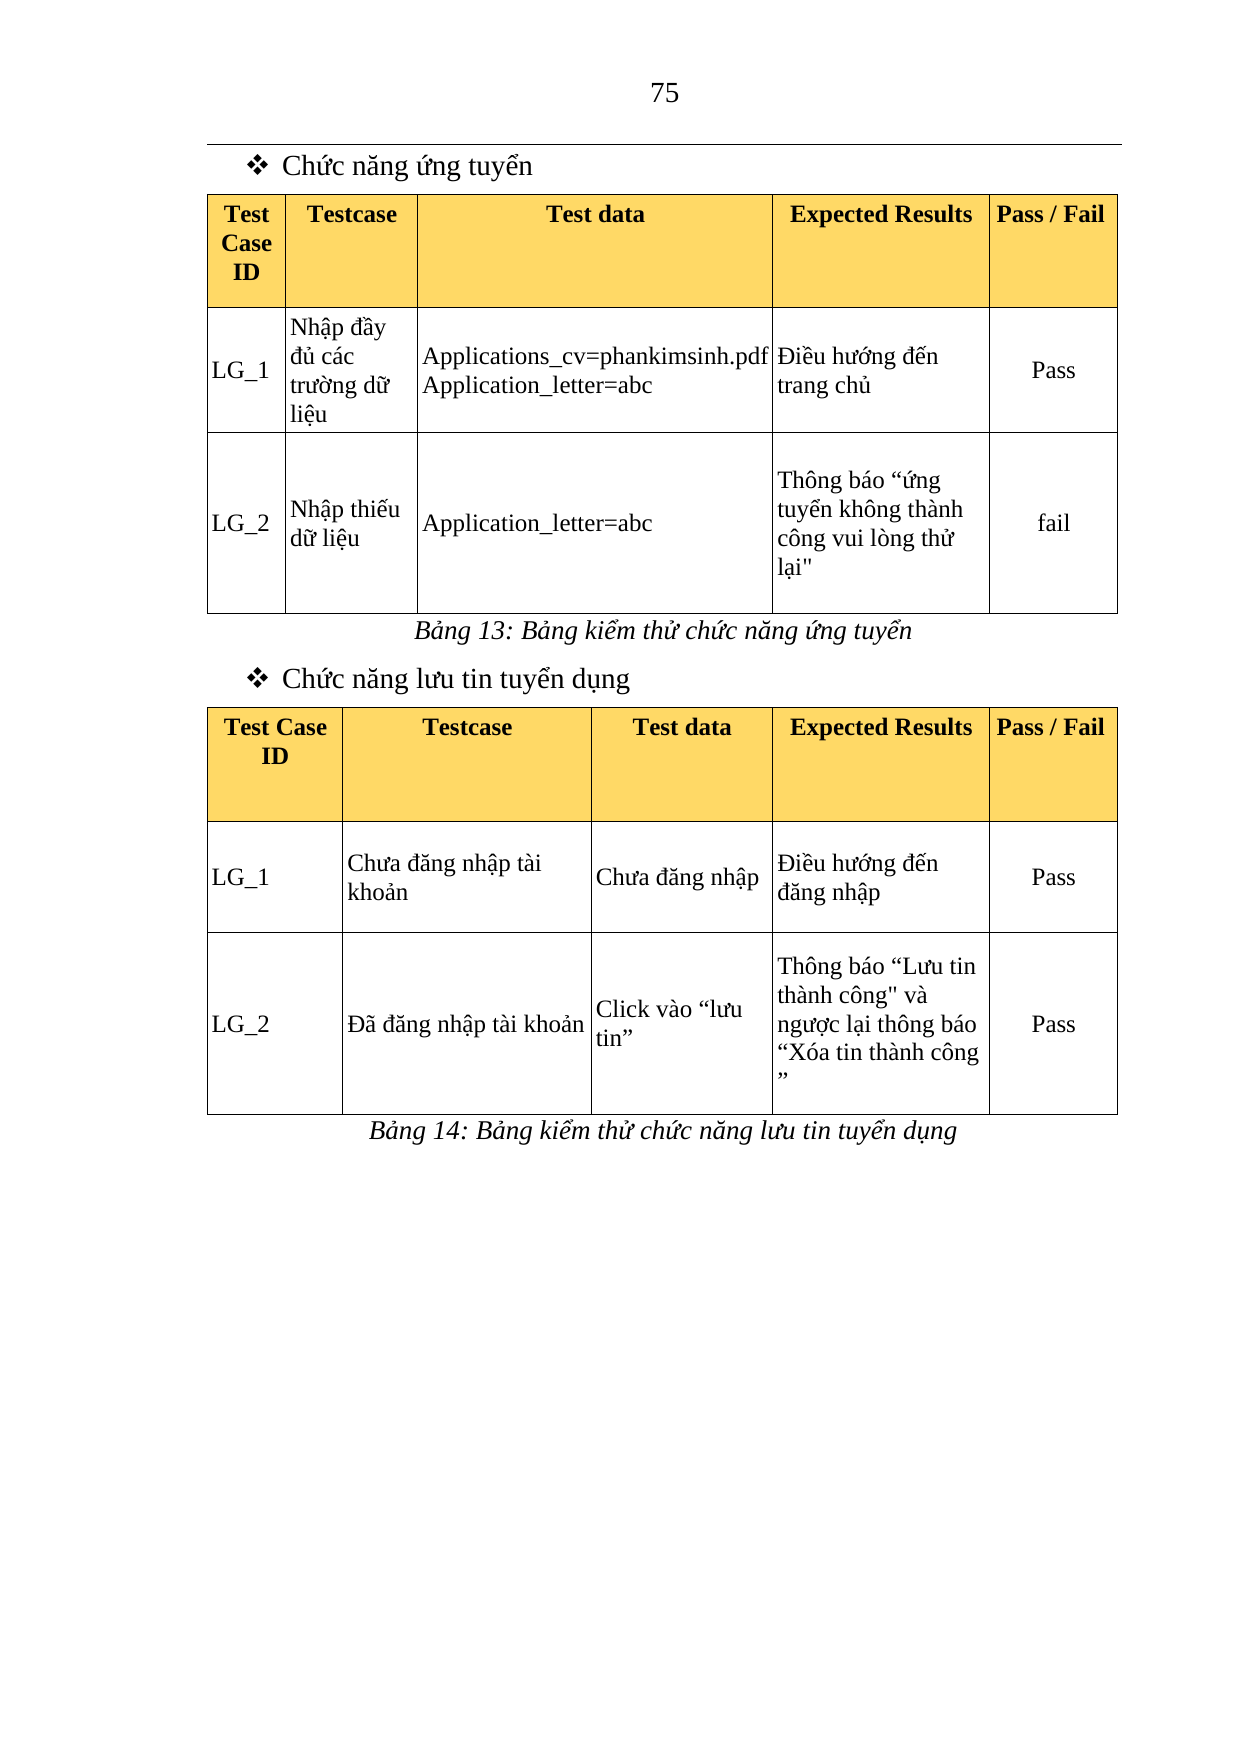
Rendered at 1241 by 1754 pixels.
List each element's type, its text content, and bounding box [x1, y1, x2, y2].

table_header Test Case ID [208, 195, 285, 307]
table_cell Chưa đăng nhập tài khoản [343, 822, 591, 932]
table_cell [1118, 383, 1122, 432]
table_cell [1118, 773, 1122, 821]
table_cell Nhập đầy đủ các trường dữ liệu [286, 308, 417, 432]
table_cell LG_2 [208, 933, 342, 1113]
table_cell [1118, 543, 1122, 578]
table_cell [1118, 508, 1122, 543]
table_cell LG_2 [208, 433, 285, 613]
table_cell fail [990, 433, 1117, 613]
table_cell [1118, 578, 1122, 613]
table_header Expected Results [773, 708, 989, 821]
table_cell [1118, 896, 1122, 932]
table_cell [1118, 932, 1122, 972]
table_cell Thông báo “Lưu tin thành công" và ngược lại thông báo “Xóa tin thành công ” [773, 933, 989, 1113]
table_header Test data [418, 195, 772, 307]
table_cell [1118, 1078, 1122, 1113]
table_cell Đã đăng nhập tài khoản [343, 933, 591, 1113]
table_cell Pass [990, 308, 1117, 432]
table_header Test data [592, 708, 772, 821]
table_header Testcase [286, 195, 417, 307]
table_header Pass / Fail [990, 195, 1117, 307]
table_cell [1118, 1008, 1122, 1043]
list Chức năng ứng tuyển [244, 148, 1122, 181]
table_cell [1118, 861, 1122, 896]
table_cell [1118, 1043, 1122, 1078]
table_cell Click vào “lưu tin” [592, 933, 772, 1113]
table_cell Applications_cv=phankimsinh.pdf Application_letter=abc [418, 308, 772, 432]
table_cell Điều hướng đến đăng nhập [773, 822, 989, 932]
table_cell [1118, 307, 1122, 348]
table_header Pass / Fail [990, 708, 1117, 821]
table_cell LG_1 [208, 822, 342, 932]
table_cell Pass [990, 822, 1117, 932]
table_cell [1118, 972, 1122, 1007]
table_cell LG_1 [208, 308, 285, 432]
list Chức năng lưu tin tuyển dụng [244, 661, 1122, 695]
text Bảng 14: Bảng kiểm thử chức năng lưu tin tuyển dụng [207, 1114, 1122, 1146]
table_cell Pass [990, 933, 1117, 1113]
table_cell [1118, 472, 1122, 507]
table_header Testcase [343, 708, 591, 821]
table_cell Chưa đăng nhập [592, 822, 772, 932]
table_cell [1118, 348, 1122, 383]
table_cell Nhập thiếu dữ liệu [286, 433, 417, 613]
table_cell [1118, 260, 1122, 307]
table_cell Thông báo “ứng tuyển không thành công vui lòng thử lại" [773, 433, 989, 613]
table_cell [1118, 821, 1122, 861]
table_header Expected Results [773, 195, 989, 307]
table_cell Điều hướng đến trang chủ [773, 308, 989, 432]
text Bảng 13: Bảng kiểm thử chức năng ứng tuyển [207, 614, 1122, 646]
table_cell Application_letter=abc [418, 433, 772, 613]
table_cell [1118, 432, 1122, 472]
table_header Test Case ID [208, 708, 342, 821]
